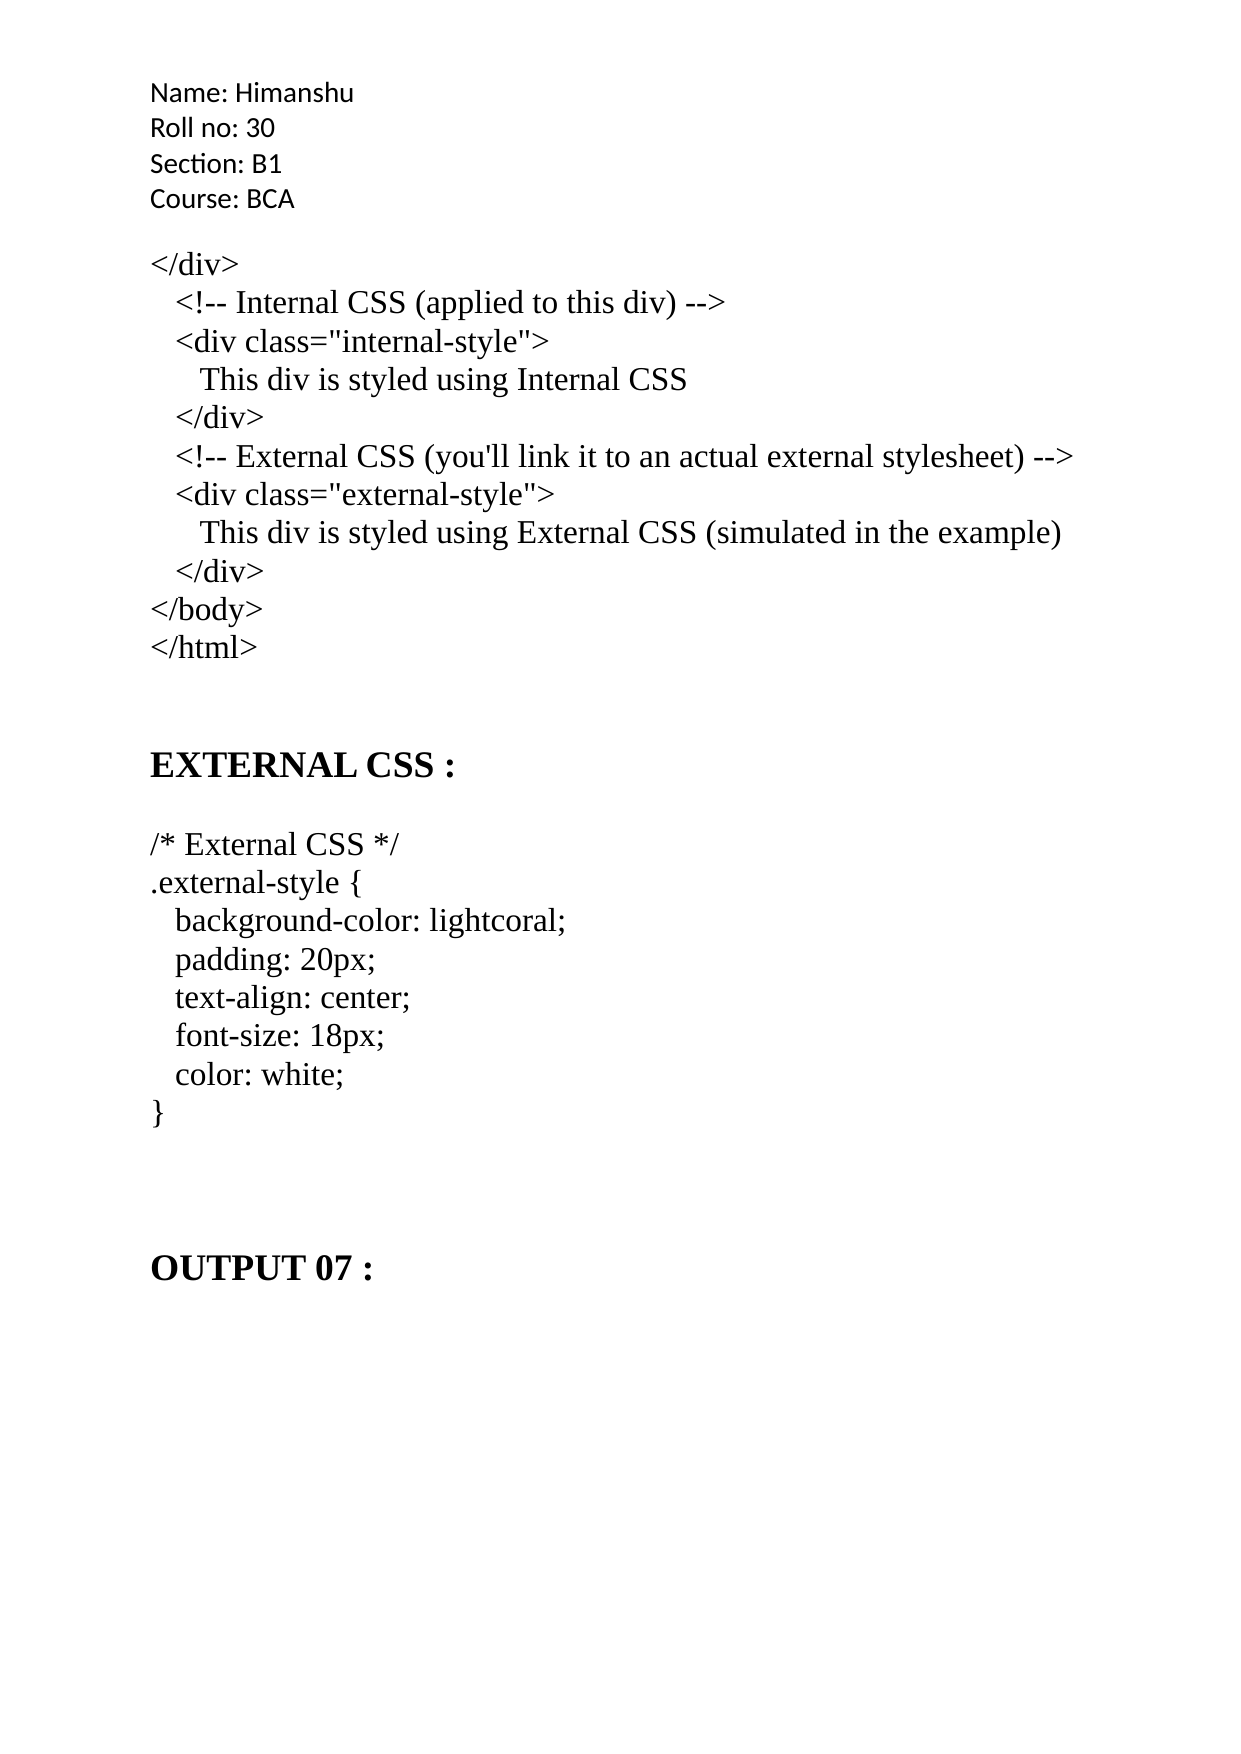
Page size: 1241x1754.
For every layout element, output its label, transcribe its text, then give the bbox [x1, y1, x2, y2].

text <div class="external-style"> [150, 474, 1090, 513]
text </div> [150, 398, 1090, 436]
text This div is styled using External CSS (simulated in the example) [150, 513, 1090, 551]
text .external-style { [150, 862, 1090, 901]
text OUTPUT 07 : [150, 1246, 1090, 1289]
text } [150, 1092, 1090, 1131]
text text-align: center; [150, 977, 1090, 1016]
text </html> [150, 628, 1090, 666]
text <!-- Internal CSS (applied to this div) --> [150, 283, 1090, 321]
text </div> [150, 244, 1090, 283]
text </body> [150, 589, 1090, 628]
text background-color: lightcoral; [150, 901, 1090, 939]
text This div is styled using Internal CSS [150, 359, 1090, 398]
text <div class="internal-style"> [150, 321, 1090, 359]
text padding: 20px; [150, 939, 1090, 977]
text color: white; [150, 1054, 1090, 1092]
text <!-- External CSS (you'll link it to an actual external stylesheet) --> [150, 436, 1090, 474]
text font-size: 18px; [150, 1016, 1090, 1054]
text </div> [150, 551, 1090, 589]
text EXTERNAL CSS : /* External CSS */ [150, 743, 1090, 862]
